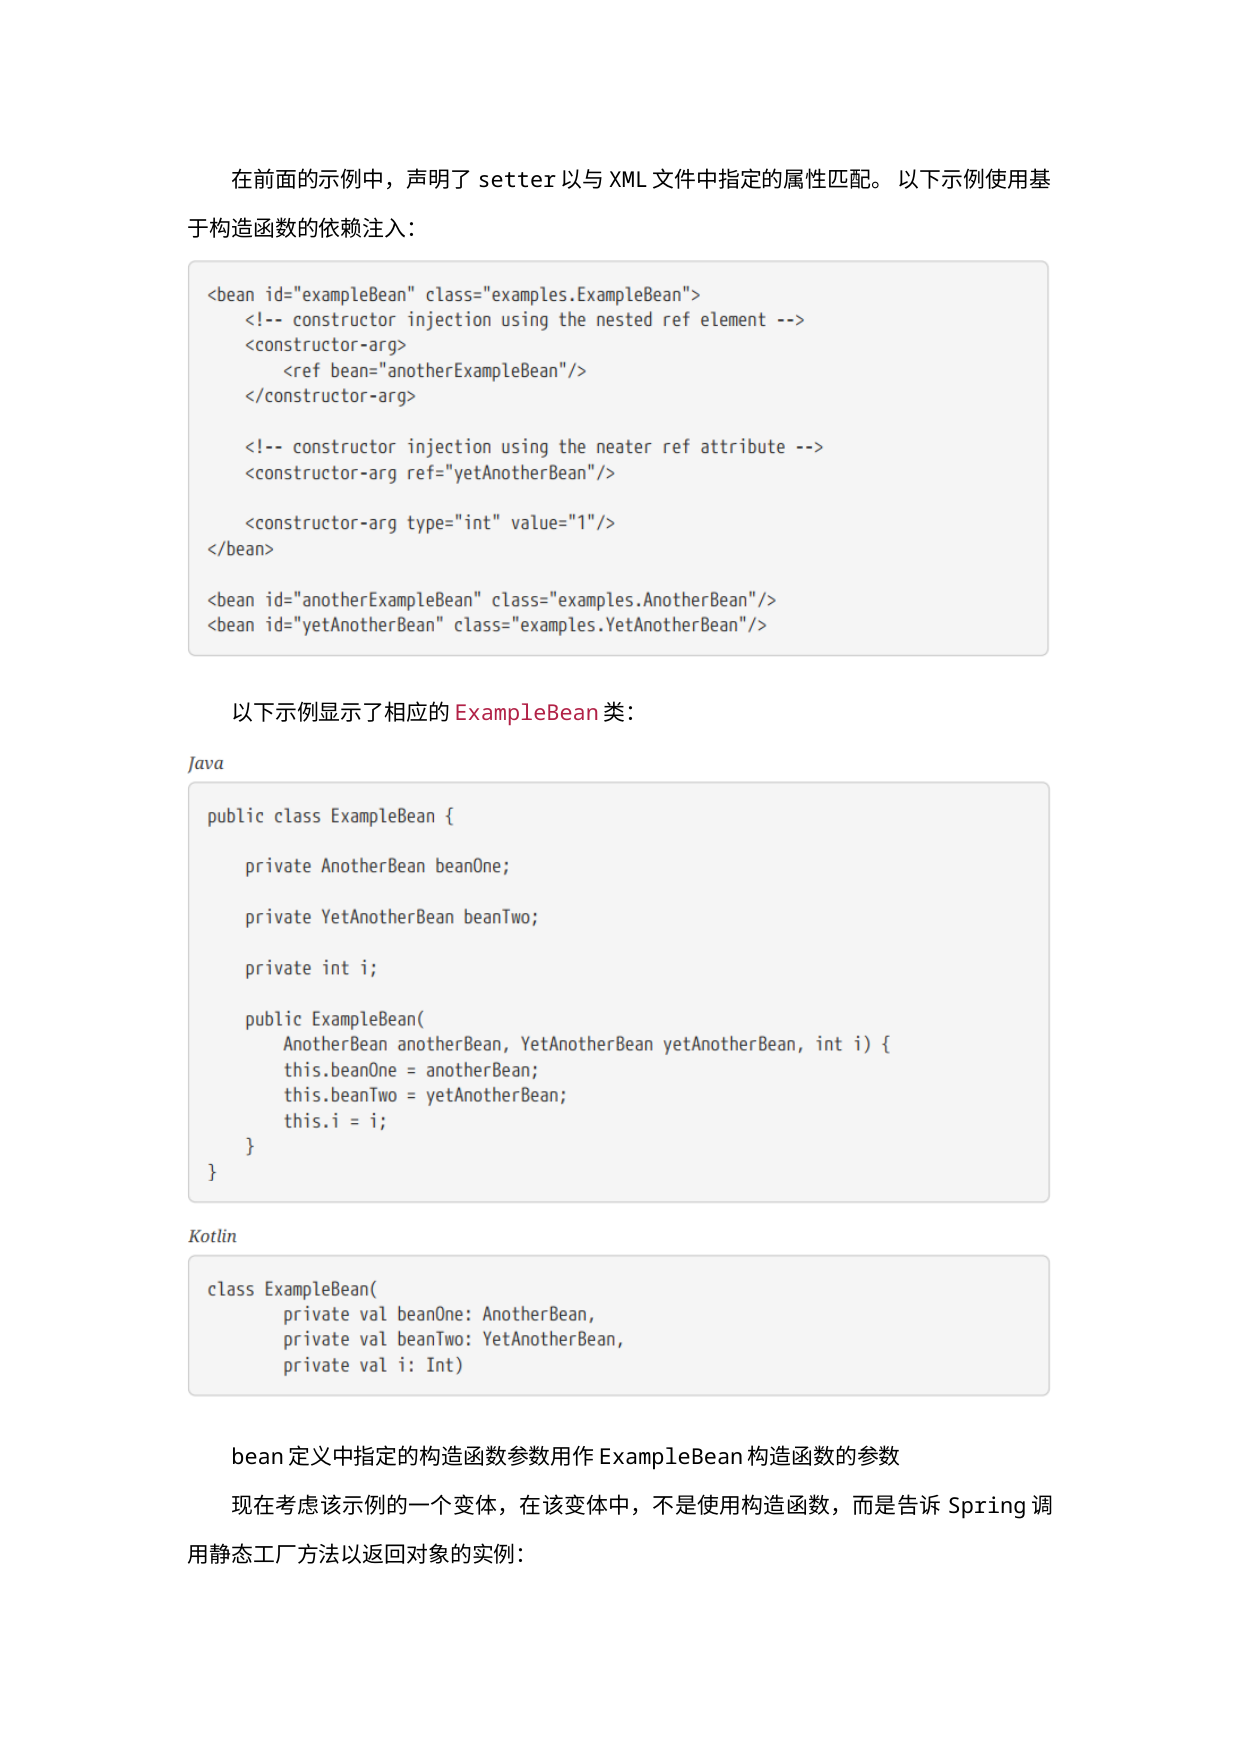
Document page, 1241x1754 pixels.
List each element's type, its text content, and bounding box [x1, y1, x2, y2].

text 以下示例显示了相应的ExampleBean类： [187, 695, 1053, 727]
text 在前面的示例中，声明了setter以与XML文件中指定的属性匹配。 以下示例使用基于构造函数的依赖注入： [187, 162, 1053, 243]
picture [187, 259, 1052, 662]
text bean定义中指定的构造函数参数用作ExampleBean构造函数的参数 [187, 1439, 1053, 1472]
text 现在考虑该示例的一个变体，在该变体中，不是使用构造函数，而是告诉Spring调用静态工厂方法以返回对象的实例： [187, 1487, 1053, 1569]
picture [187, 743, 1052, 1400]
